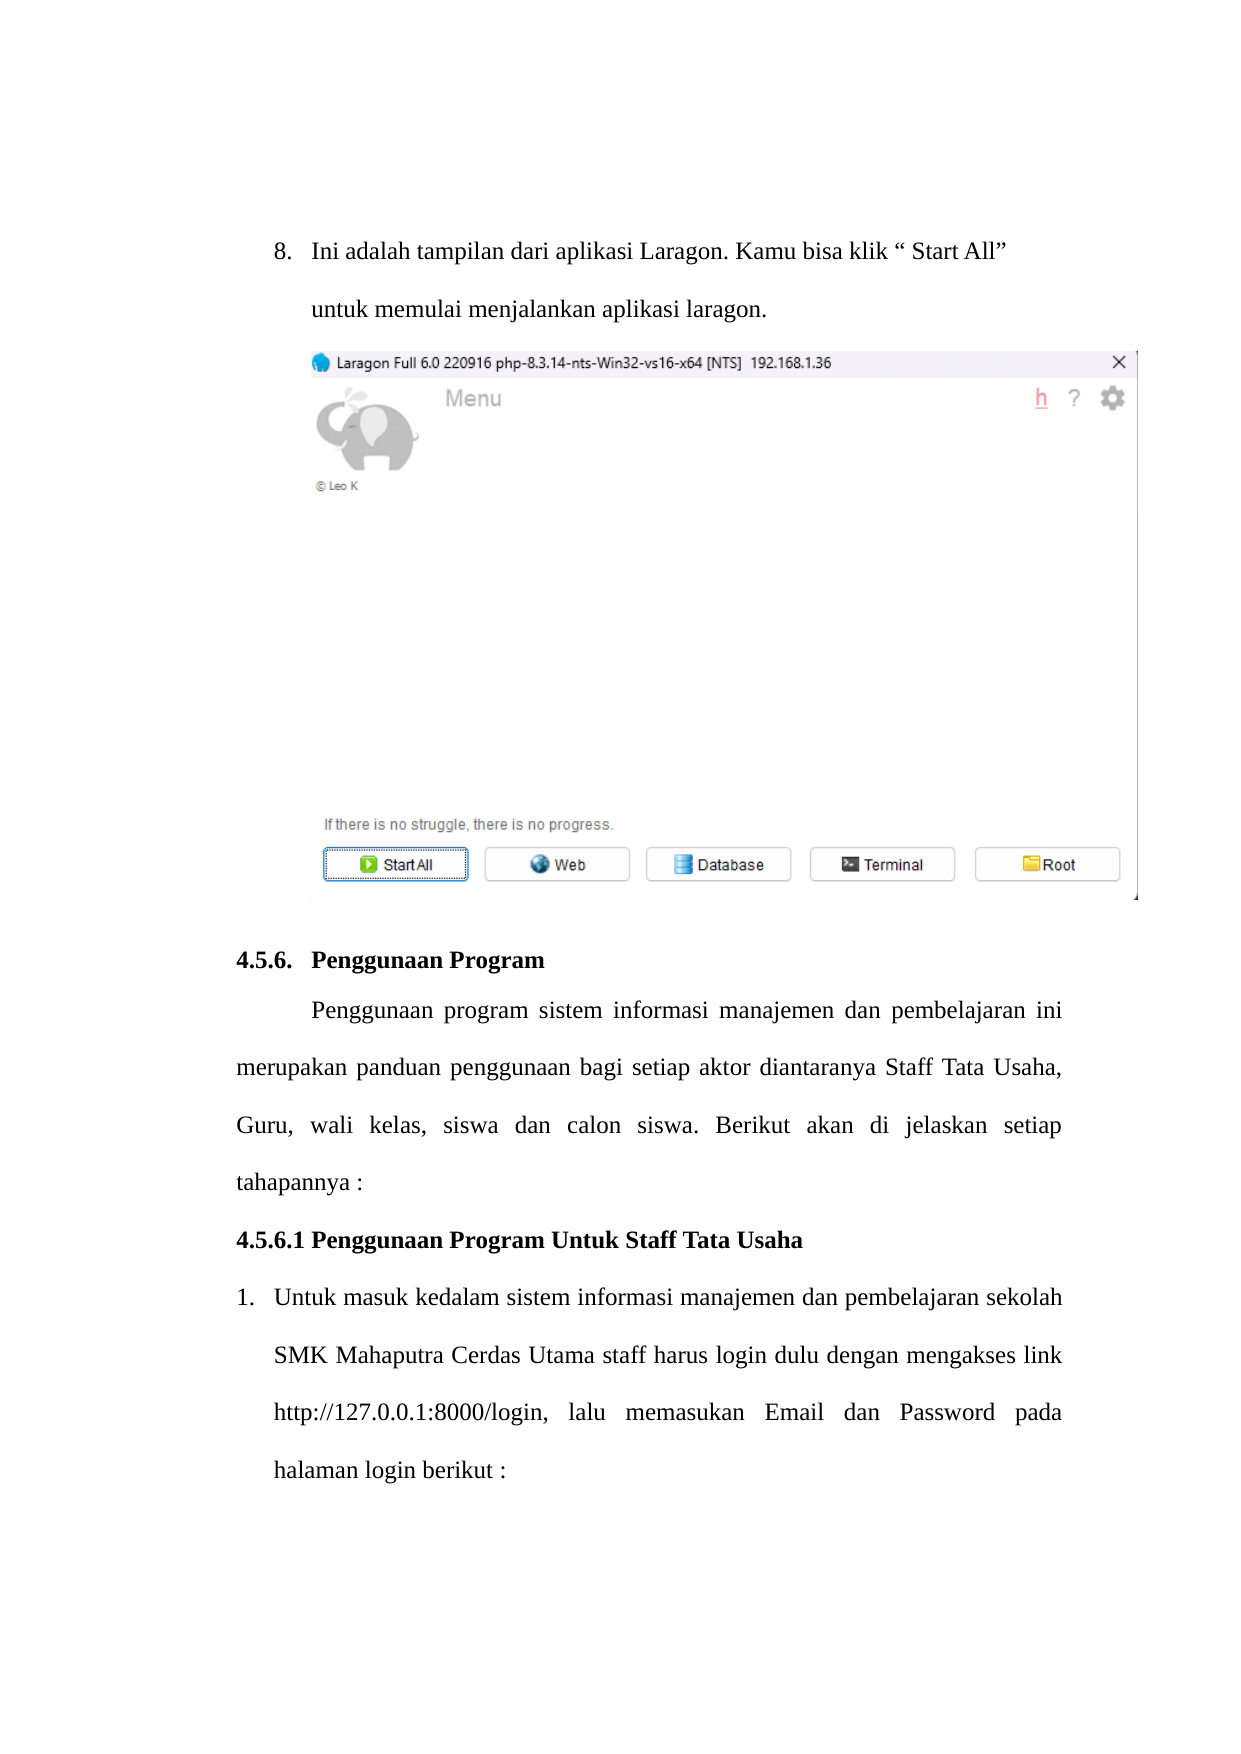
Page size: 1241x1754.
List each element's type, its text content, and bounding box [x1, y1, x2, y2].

list Ini adalah tampilan dari aplikasi Laragon. Kamu bisa klik “ Start All” untuk memulai menjalankan aplikasi laragon. [274, 236, 1063, 322]
text Penggunaan program sistem informasi manajemen dan pembelajaran ini merupakan panduan penggunaan bagi setiap aktor diantaranya Staff Tata Usaha, Guru, wali kelas, siswa dan calon siswa. Berikut akan di jelaskan setiap tahapannya : [236, 995, 1063, 1196]
text Penggunaan Program [236, 945, 1063, 974]
list Penggunaan Program Untuk Staff Tata Usaha [236, 1225, 1063, 1254]
list Untuk masuk kedalam sistem informasi manajemen dan pembelajaran sekolah SMK Mahaputra Cerdas Utama staff harus login dulu dengan mengakses link http://127.0.0.1:8000/login, lalu memasukan Email dan Password pada halaman login berikut : [236, 1282, 1063, 1484]
picture [311, 351, 1138, 900]
